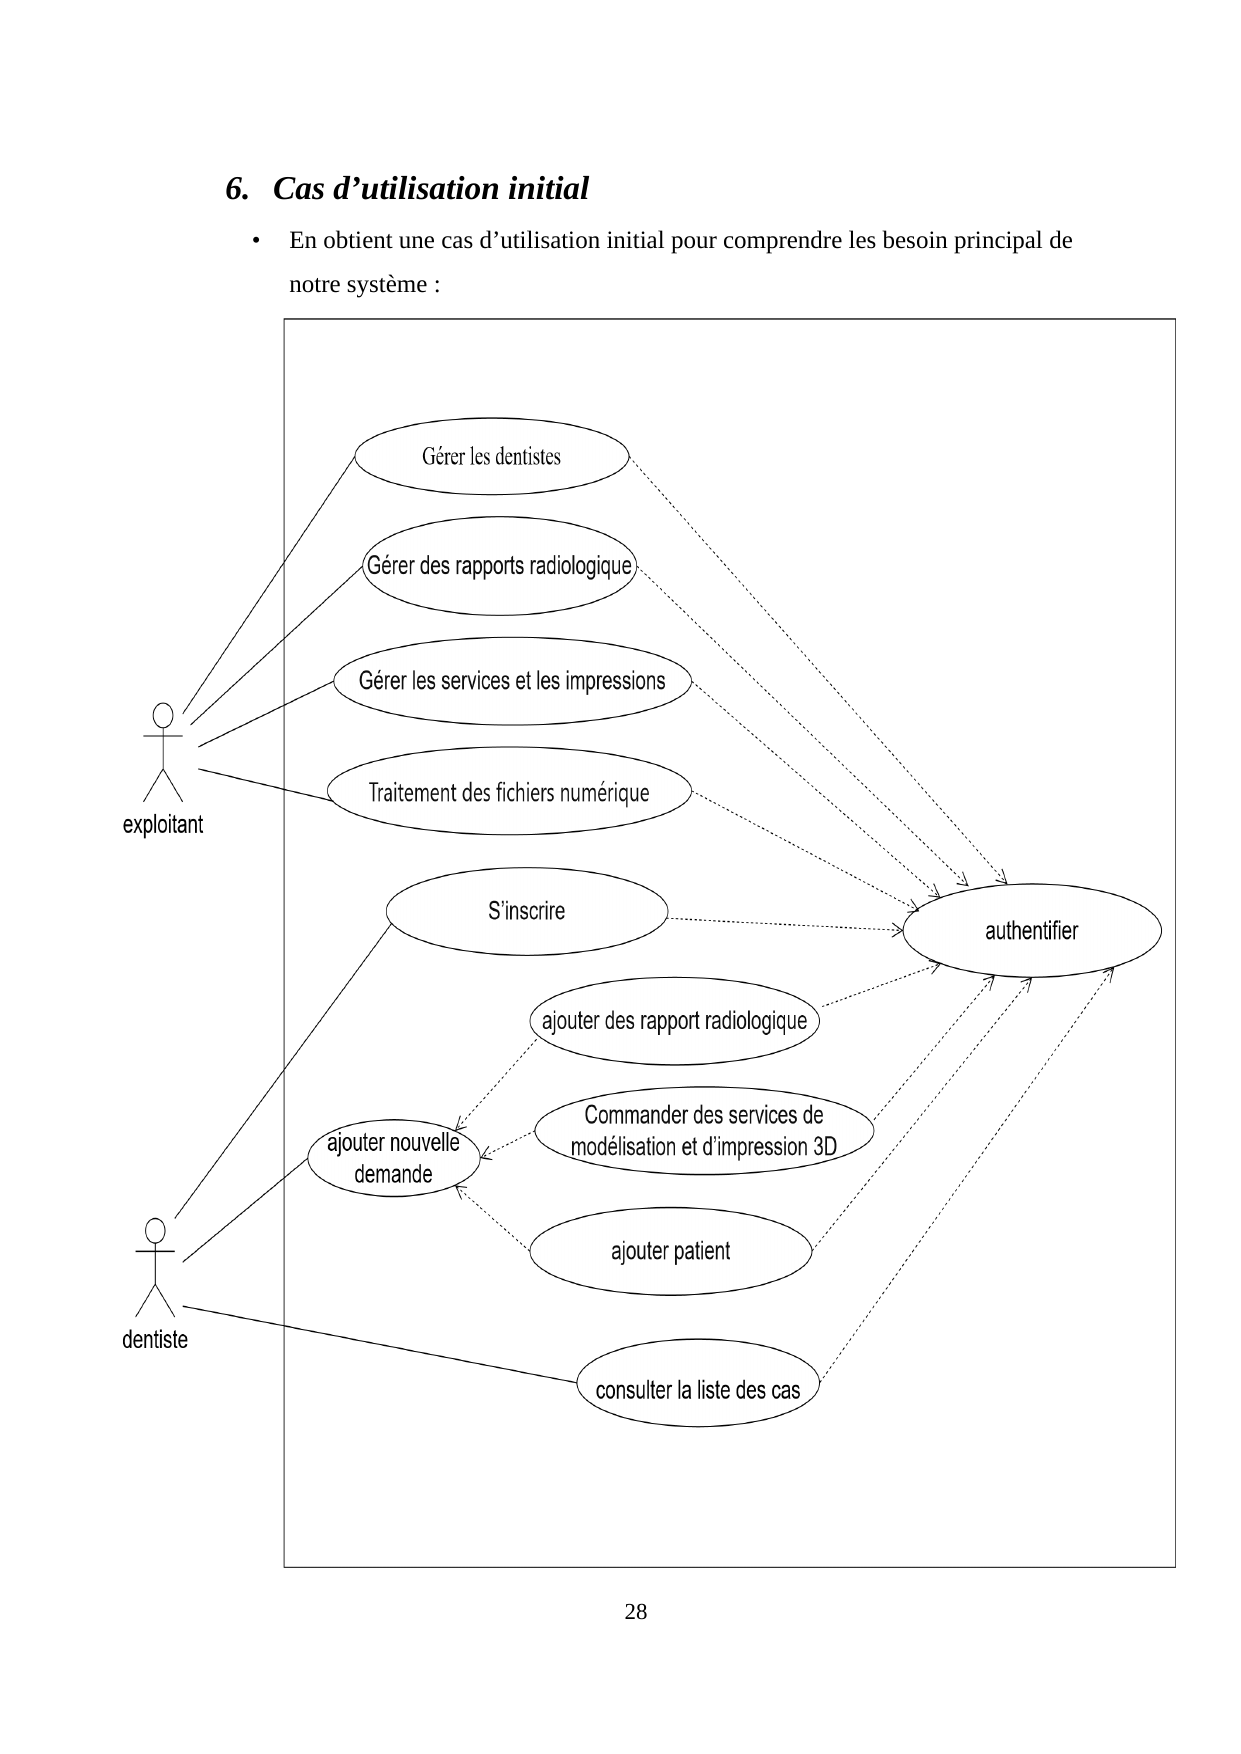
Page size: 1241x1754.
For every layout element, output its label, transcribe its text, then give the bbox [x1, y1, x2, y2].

list En obtient une cas d’utilisation initial pour comprendre les besoin principal de notre système : [252, 226, 1076, 297]
picture [122, 317, 1176, 1568]
subtitle Cas d’utilisation initial [225, 168, 1076, 206]
